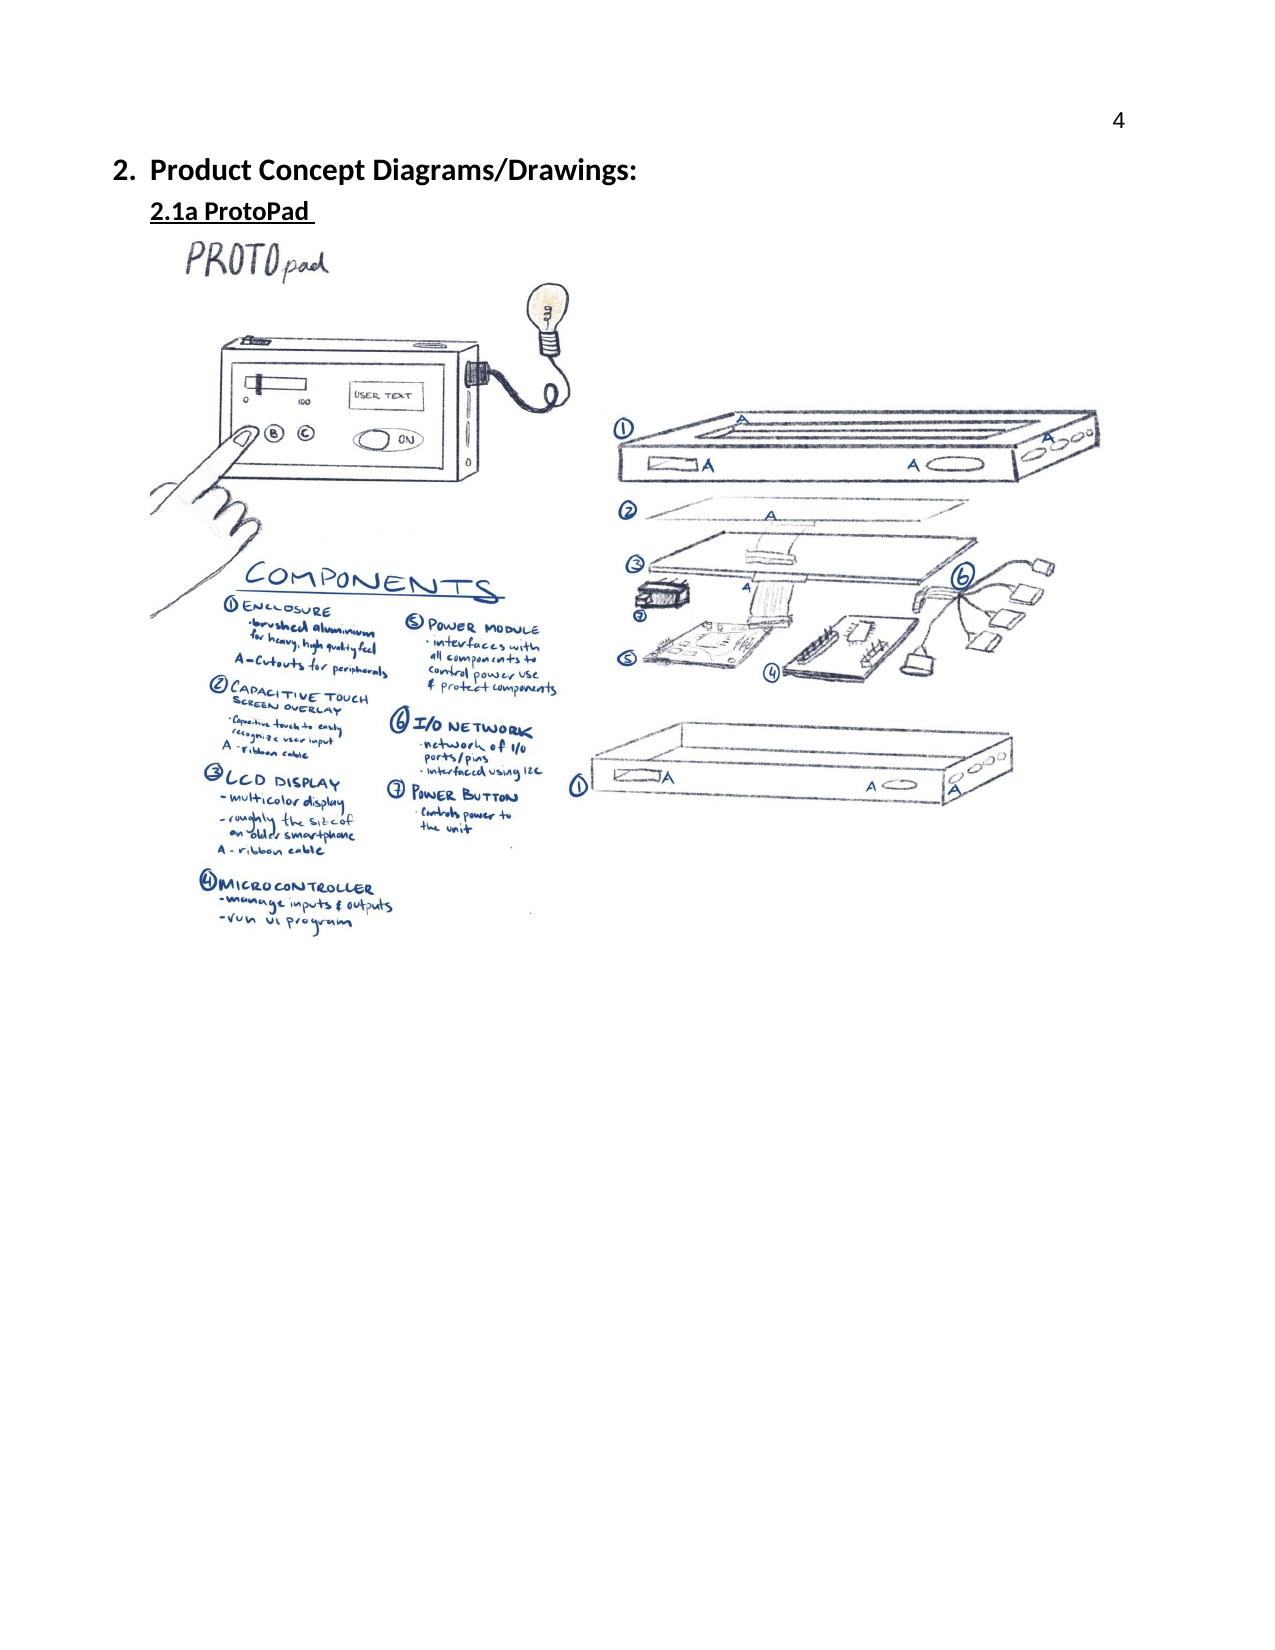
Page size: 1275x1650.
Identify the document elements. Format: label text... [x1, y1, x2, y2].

subtitle 2.1a ProtoPad [150, 194, 1125, 227]
picture [150, 231, 1110, 951]
subtitle Product Concept Diagrams/Drawings: [112, 150, 1125, 188]
